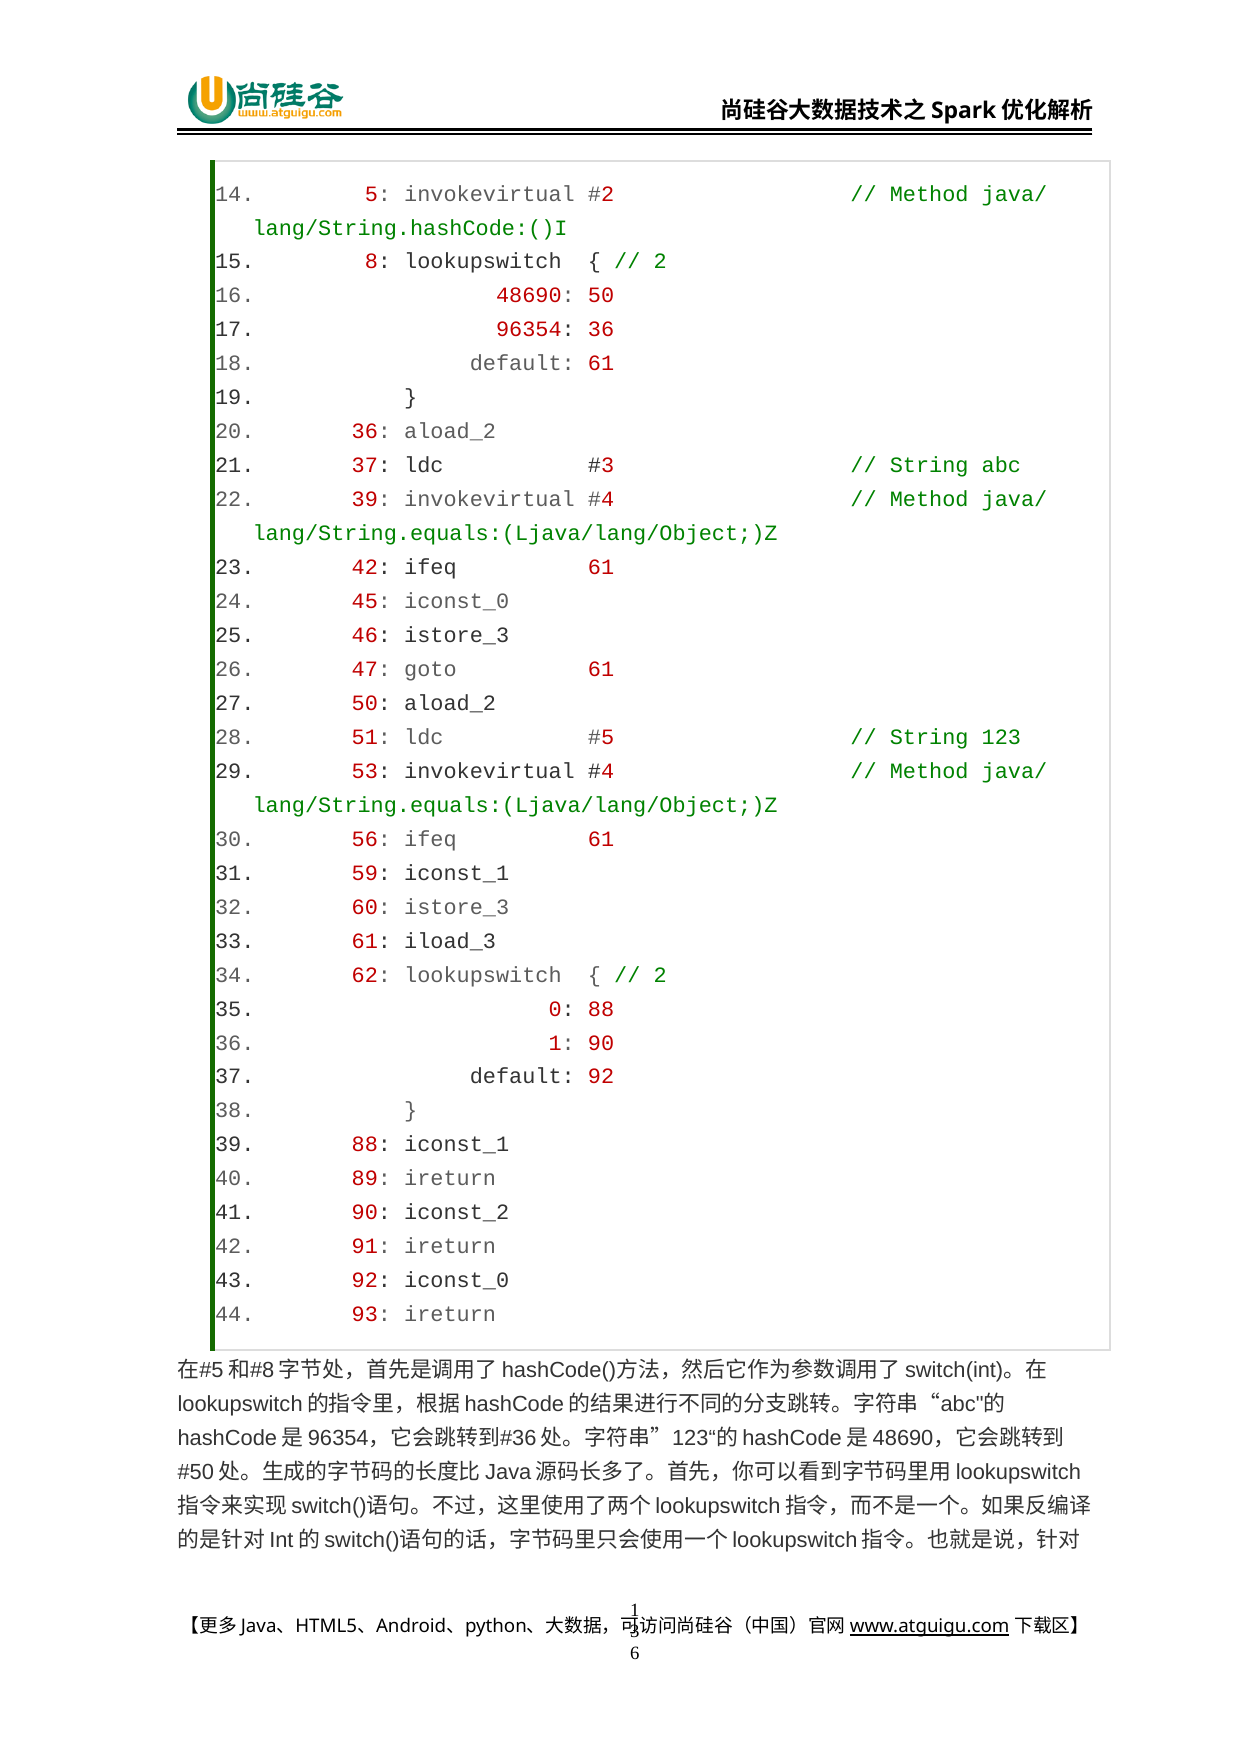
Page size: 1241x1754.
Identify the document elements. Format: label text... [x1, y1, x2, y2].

list 62: lookupswitch { // 2 [215, 941, 1109, 975]
list 50: aload_2 [215, 669, 1109, 703]
list 48690: 50 [215, 262, 1109, 296]
list 42: ifeq 61 [215, 533, 1109, 567]
list 8: lookupswitch { // 2 [215, 228, 1109, 262]
picture [177, 68, 362, 128]
list 45: iconst_0 [215, 567, 1109, 601]
list 89: ireturn [215, 1145, 1109, 1179]
list default: 61 [215, 330, 1109, 364]
list 60: istore_3 [215, 873, 1109, 907]
list 92: iconst_0 [215, 1247, 1109, 1281]
list 88: iconst_1 [215, 1111, 1109, 1145]
list 46: istore_3 [215, 601, 1109, 635]
list } [215, 1077, 1109, 1111]
list 47: goto 61 [215, 635, 1109, 669]
list 39: invokevirtual #4 // Method java/lang/String.equals:(Ljava/lang/Object;)Z [215, 466, 1109, 533]
list 5: invokevirtual #2 // Method java/lang/String.hashCode:()I [215, 162, 1109, 228]
list 61: iload_3 [215, 907, 1109, 941]
list } [215, 364, 1109, 398]
list 96354: 36 [215, 296, 1109, 330]
list 90: iconst_2 [215, 1179, 1109, 1213]
list 59: iconst_1 [215, 839, 1109, 873]
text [177, 1351, 1092, 1555]
list default: 92 [215, 1043, 1109, 1077]
list 0: 88 [215, 975, 1109, 1009]
list 91: ireturn [215, 1213, 1109, 1247]
list 93: ireturn [215, 1281, 1109, 1349]
list 51: ldc #5 // String 123 [215, 703, 1109, 737]
list 36: aload_2 [215, 398, 1109, 432]
list 1: 90 [215, 1009, 1109, 1043]
list 37: ldc #3 // String abc [215, 432, 1109, 466]
list 53: invokevirtual #4 // Method java/lang/String.equals:(Ljava/lang/Object;)Z [215, 737, 1109, 805]
list 56: ifeq 61 [215, 805, 1109, 839]
